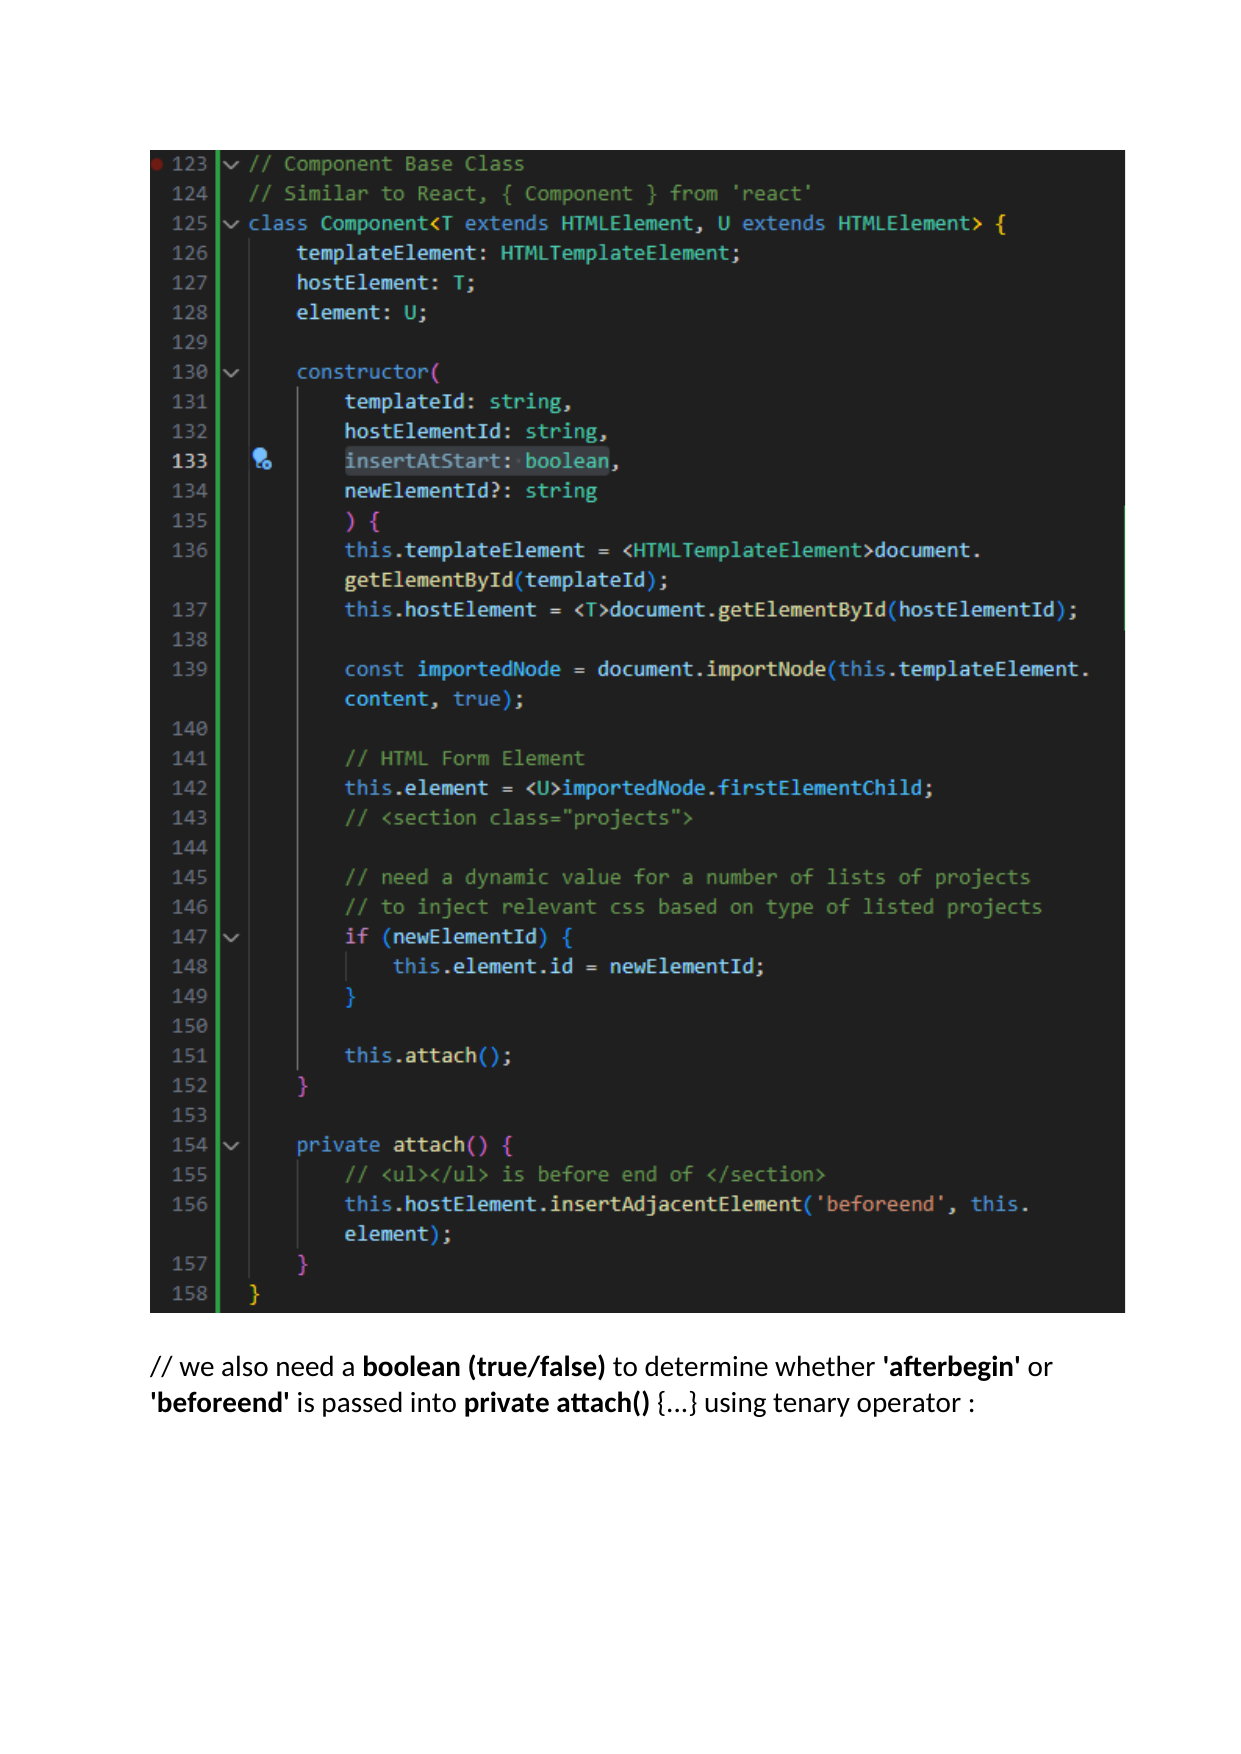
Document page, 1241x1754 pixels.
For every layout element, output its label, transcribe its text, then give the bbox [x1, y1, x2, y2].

picture [150, 150, 1125, 1313]
text // we also need a boolean (true/false) to determine whether 'afterbegin' or 'beforeend' is passed into private attach() {...} using tenary operator : [150, 1348, 1090, 1419]
